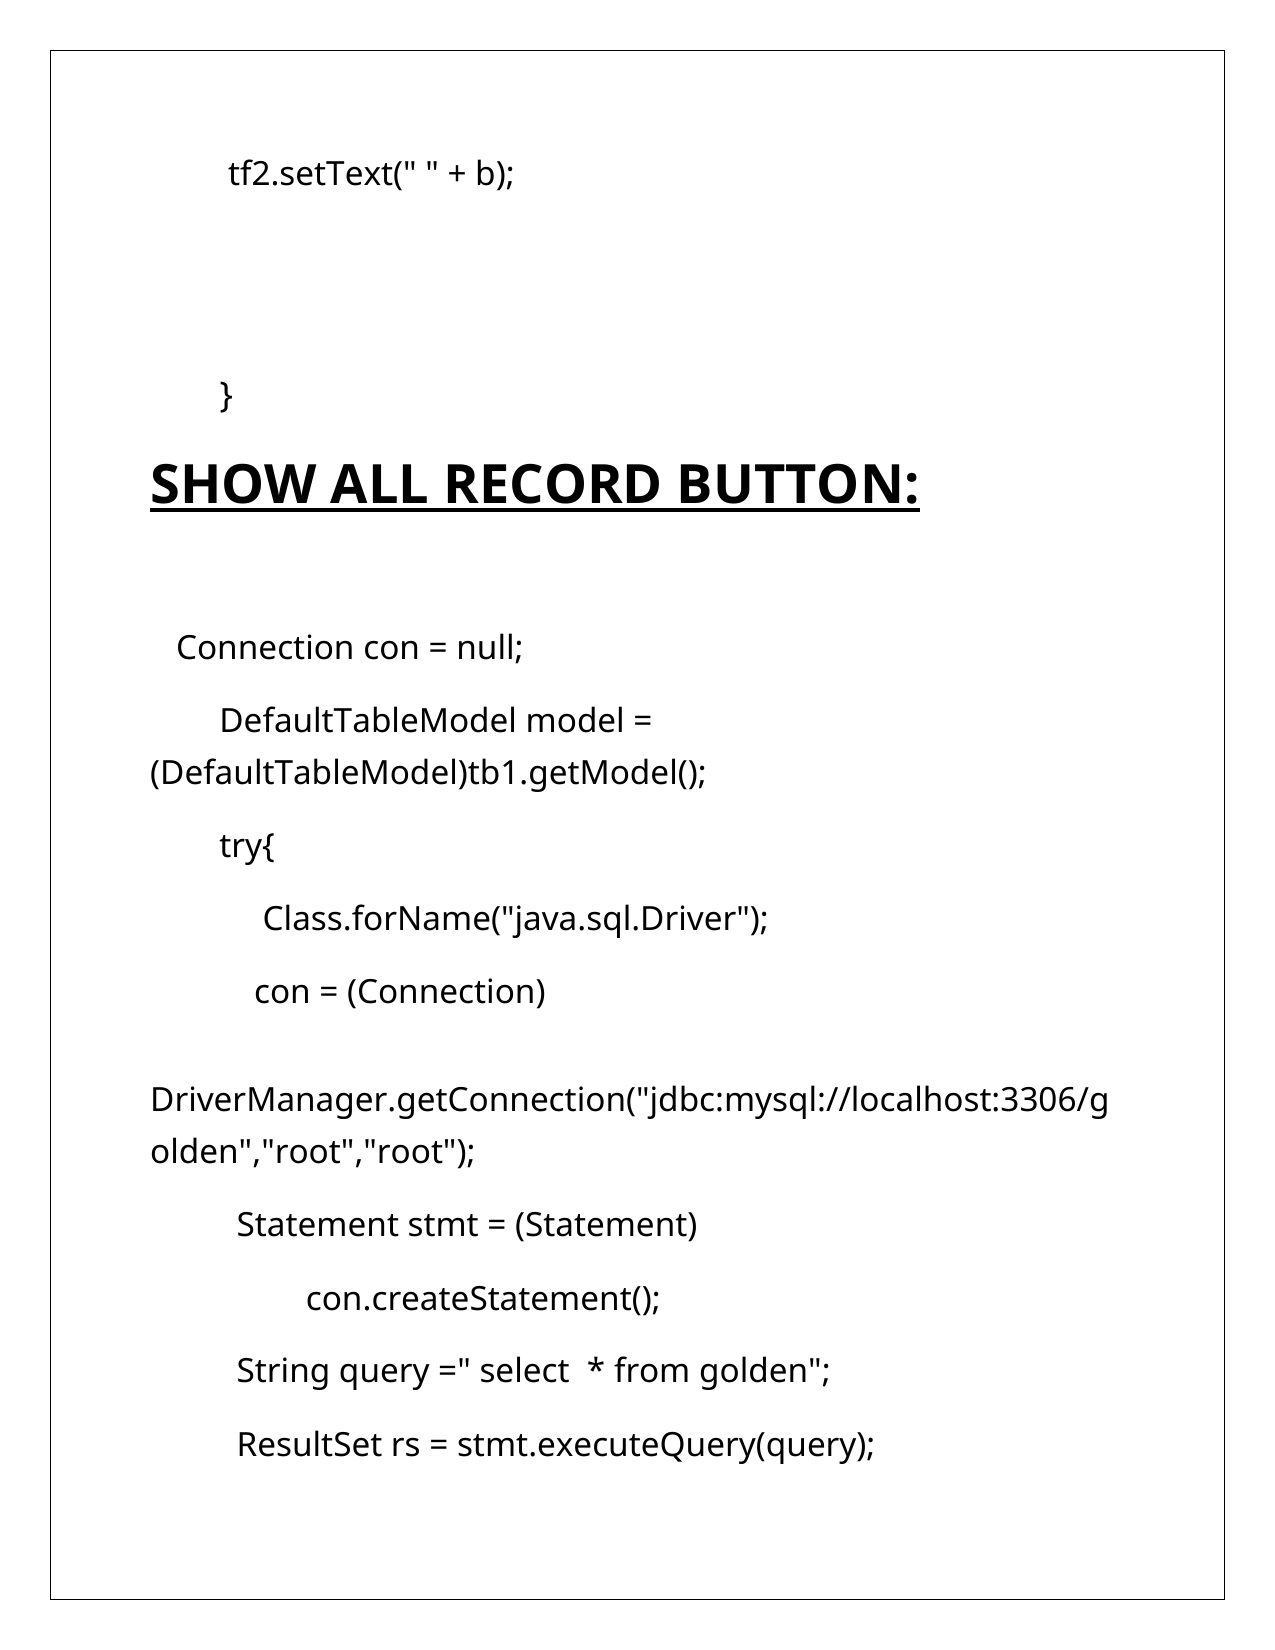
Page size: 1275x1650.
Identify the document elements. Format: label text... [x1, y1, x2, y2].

text con = (Connection) [150, 968, 1125, 1014]
text Class.forName("java.sql.Driver"); [150, 895, 1125, 941]
text ResultSet rs = stmt.executeQuery(query); [150, 1420, 1125, 1466]
text con.createStatement(); [150, 1274, 1125, 1320]
text Connection con = null; [150, 624, 1125, 669]
text SHOW ALL RECORD BUTTON: [150, 445, 1125, 519]
text try{ [150, 822, 1125, 868]
text } [150, 369, 1125, 417]
text Statement stmt = (Statement) [150, 1201, 1125, 1247]
text DefaultTableModel model = (DefaultTableModel)tb1.getModel(); [150, 697, 1125, 794]
text tf2.setText(" " + b); [150, 150, 1125, 195]
text DriverManager.getConnection("jdbc:mysql://localhost:3306/golden","root","root"); [150, 1041, 1125, 1174]
text String query =" select * from golden"; [150, 1347, 1125, 1393]
